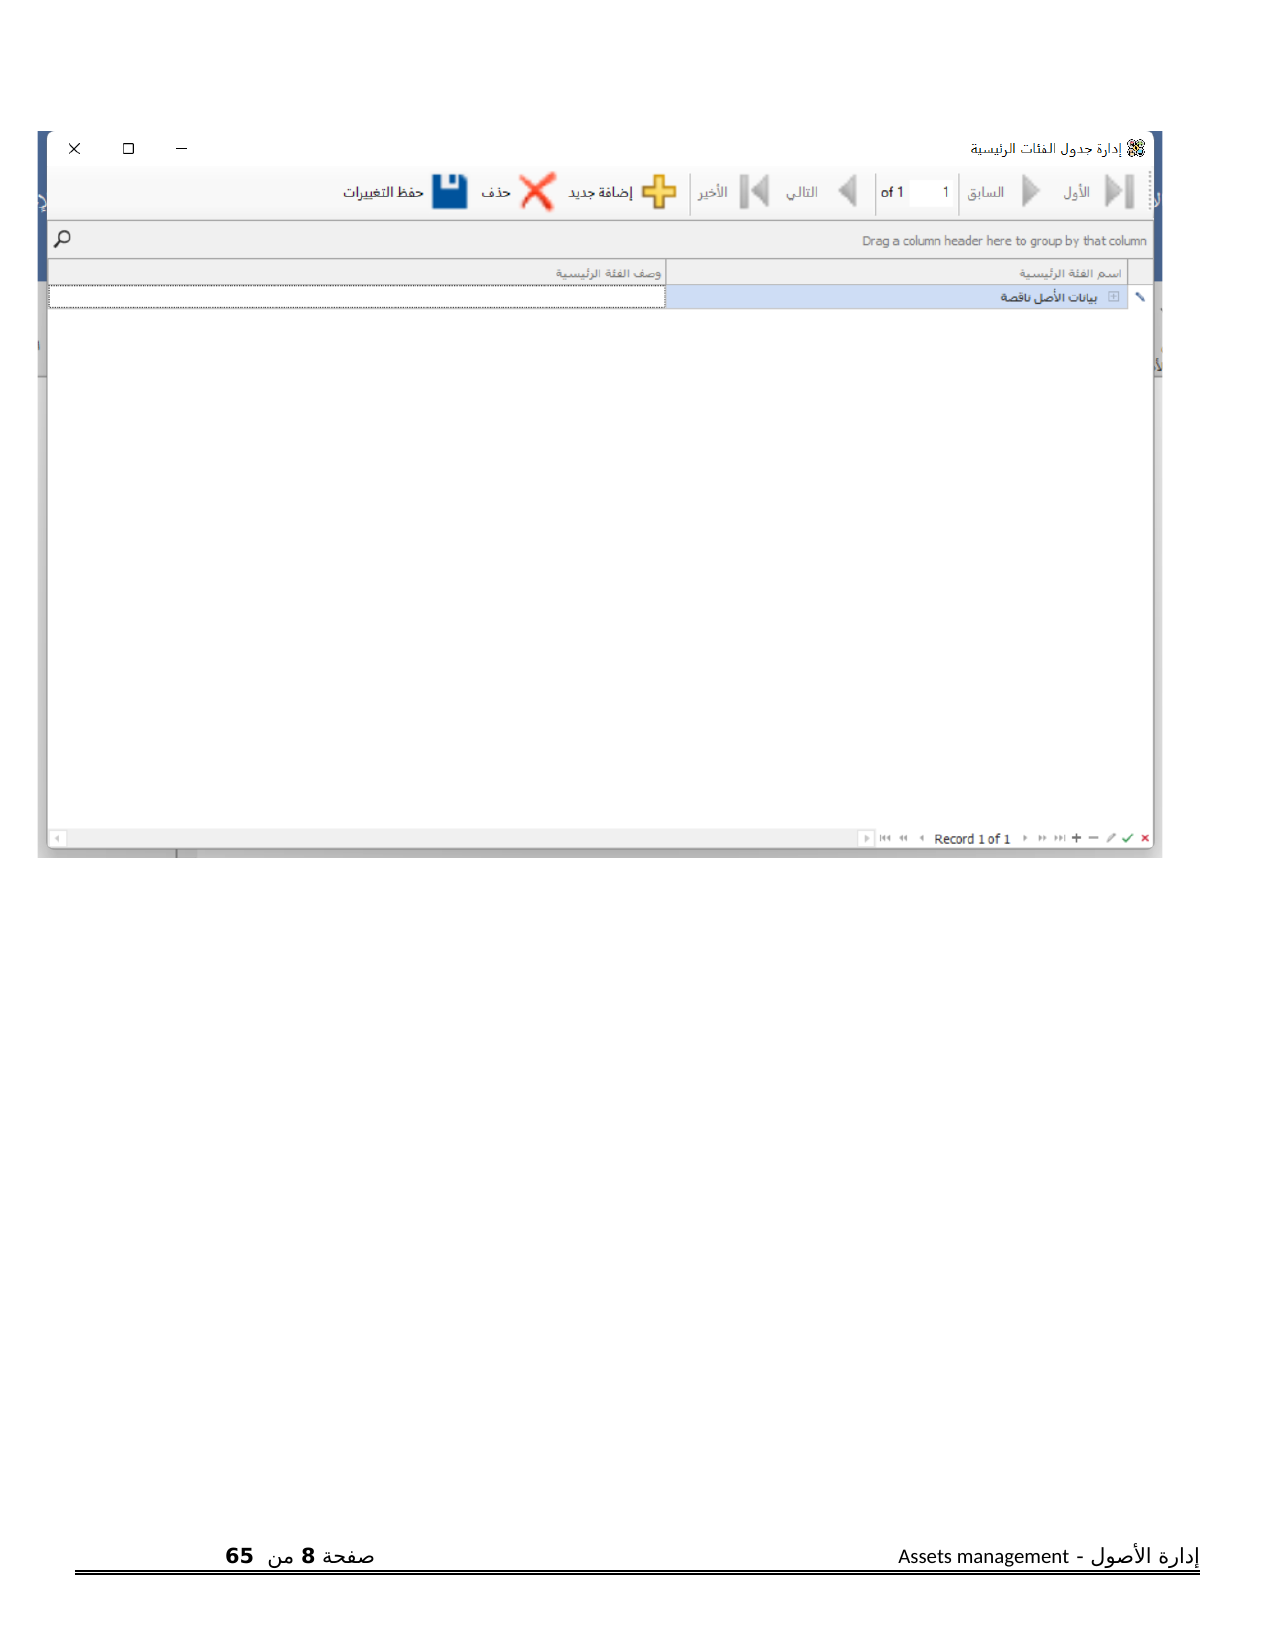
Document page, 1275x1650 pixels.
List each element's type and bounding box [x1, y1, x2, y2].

picture [37, 131, 1163, 858]
